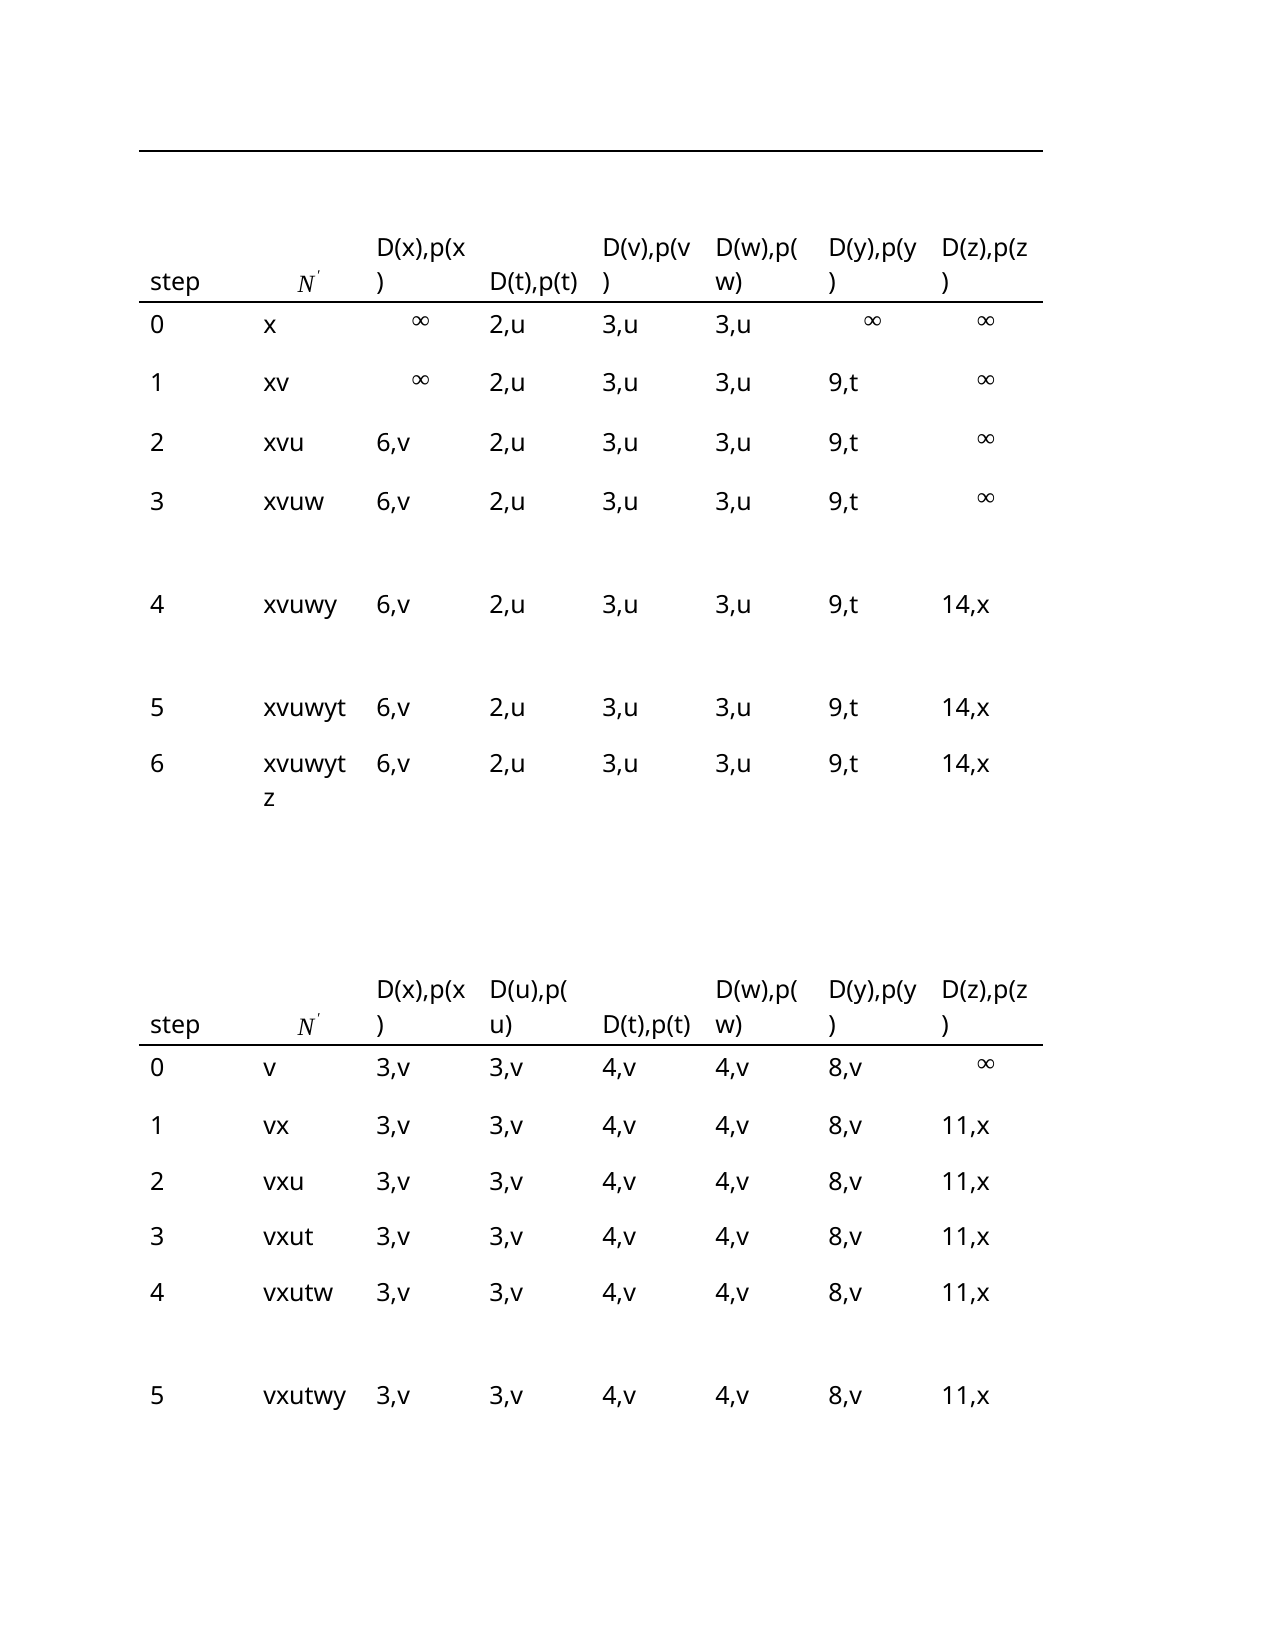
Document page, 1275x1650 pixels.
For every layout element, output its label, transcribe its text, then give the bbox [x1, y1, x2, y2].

table_cell 11,x [930, 1104, 1043, 1159]
table_cell 3,v [365, 1215, 478, 1270]
table_cell 3,u [704, 686, 817, 742]
table_cell 0 [139, 303, 252, 361]
table_cell 5 [139, 1374, 252, 1477]
table_cell [930, 361, 1043, 420]
table_cell 4 [139, 583, 252, 686]
table_cell 3,u [704, 361, 817, 420]
table_cell [817, 303, 930, 361]
table_cell 3,v [478, 1046, 591, 1104]
table_cell 4,v [704, 1215, 817, 1270]
table_cell 3,u [591, 480, 704, 583]
table_cell 4,v [704, 1270, 817, 1374]
table_cell [365, 303, 478, 361]
table_cell 3,u [704, 742, 817, 893]
table_cell 1 [139, 1104, 252, 1159]
table_cell 14,x [930, 742, 1043, 893]
table_cell D(t),p(t) [591, 893, 704, 1044]
table_cell 6,v [365, 480, 478, 583]
table_cell xvuwyt [252, 686, 365, 742]
table_cell 2,u [478, 480, 591, 583]
table_cell 3,u [704, 420, 817, 479]
table_cell 3,v [478, 1374, 591, 1477]
table_cell 11,x [930, 1160, 1043, 1215]
table_cell 3,u [591, 583, 704, 686]
table_cell 2 [139, 420, 252, 479]
table_cell 3 [139, 480, 252, 583]
table_cell step [139, 893, 252, 1044]
table_cell 3,v [365, 1374, 478, 1477]
table_cell 8,v [817, 1374, 930, 1477]
table_cell 14,x [930, 686, 1043, 742]
table_cell 3 [139, 1215, 252, 1270]
table_cell [365, 361, 478, 420]
table_cell 9,t [817, 686, 930, 742]
table_cell 3,v [478, 1215, 591, 1270]
table_cell 2,u [478, 420, 591, 479]
table_cell 4,v [704, 1104, 817, 1159]
table_cell 3,v [365, 1270, 478, 1374]
table_cell 3,v [478, 1104, 591, 1159]
table_cell 4,v [591, 1374, 704, 1477]
table_cell D(w),p(w) [704, 893, 817, 1044]
table_cell x [252, 303, 365, 361]
table_cell D(t),p(t) [478, 152, 591, 301]
table_cell 2,u [478, 742, 591, 893]
table_cell 3,u [591, 361, 704, 420]
table_cell D(x),p(x) [365, 152, 478, 301]
table_cell vxu [252, 1160, 365, 1215]
table_cell vx [252, 1104, 365, 1159]
table_cell D(x),p(x) [365, 893, 478, 1044]
table_cell [930, 420, 1043, 479]
table_cell 3,u [591, 420, 704, 479]
table_cell 4 [139, 1270, 252, 1374]
table_cell 3,u [704, 303, 817, 361]
table_cell D(v),p(v) [591, 152, 704, 301]
table_cell D(w),p(w) [704, 152, 817, 301]
table_cell D(y),p(y) [817, 893, 930, 1044]
table_cell vxutwy [252, 1374, 365, 1477]
table_cell 11,x [930, 1270, 1043, 1374]
table_cell step [139, 152, 252, 301]
table_cell 8,v [817, 1046, 930, 1104]
table_cell D(u),p(u) [478, 893, 591, 1044]
table_cell 1 [139, 361, 252, 420]
table_cell [252, 152, 365, 301]
table_cell 4,v [591, 1270, 704, 1374]
table_cell 2 [139, 1160, 252, 1215]
table_cell 11,x [930, 1215, 1043, 1270]
table_cell 4,v [704, 1046, 817, 1104]
table_cell 3,u [591, 686, 704, 742]
table_cell 8,v [817, 1104, 930, 1159]
table_cell D(y),p(y) [817, 152, 930, 301]
table_cell 8,v [817, 1270, 930, 1374]
table_cell [930, 480, 1043, 583]
table_cell 6,v [365, 686, 478, 742]
table_cell 3,v [365, 1104, 478, 1159]
table_cell 2,u [478, 303, 591, 361]
table_cell 4,v [591, 1215, 704, 1270]
table_cell 4,v [591, 1104, 704, 1159]
table_cell v [252, 1046, 365, 1104]
table_cell vxut [252, 1215, 365, 1270]
table_cell 9,t [817, 583, 930, 686]
table_cell xvuw [252, 480, 365, 583]
table_cell 4,v [704, 1160, 817, 1215]
table_cell 3,u [591, 303, 704, 361]
table_cell 0 [139, 1046, 252, 1104]
table_cell D(z),p(z) [930, 152, 1043, 301]
table_cell 2,u [478, 361, 591, 420]
table_cell 4,v [591, 1046, 704, 1104]
table_cell xvuwytz [252, 742, 365, 893]
table_cell 4,v [704, 1374, 817, 1477]
table_cell 5 [139, 686, 252, 742]
table_cell 11,x [930, 1374, 1043, 1477]
table_cell 2,u [478, 686, 591, 742]
table_cell 9,t [817, 742, 930, 893]
table_cell 8,v [817, 1160, 930, 1215]
table_cell [930, 303, 1043, 361]
table_cell 3,v [478, 1270, 591, 1374]
table_cell 4,v [591, 1160, 704, 1215]
table_cell D(z),p(z) [930, 893, 1043, 1044]
table_cell 3,v [478, 1160, 591, 1215]
table_cell [252, 893, 365, 1044]
table_cell 3,v [365, 1160, 478, 1215]
table_cell 9,t [817, 361, 930, 420]
table_cell 6,v [365, 583, 478, 686]
table_cell 14,x [930, 583, 1043, 686]
table_cell 3,u [704, 583, 817, 686]
table_cell 6,v [365, 742, 478, 893]
table_cell 9,t [817, 420, 930, 479]
table_cell vxutw [252, 1270, 365, 1374]
table_cell 9,t [817, 480, 930, 583]
table_cell 2,u [478, 583, 591, 686]
table_cell 6,v [365, 420, 478, 479]
table_cell xv [252, 361, 365, 420]
table_cell xvuwy [252, 583, 365, 686]
table_cell 3,u [704, 480, 817, 583]
table_cell 3,v [365, 1046, 478, 1104]
table_cell 8,v [817, 1215, 930, 1270]
table_cell xvu [252, 420, 365, 479]
table_cell [930, 1046, 1043, 1104]
table_cell 3,u [591, 742, 704, 893]
table_cell 6 [139, 742, 252, 893]
